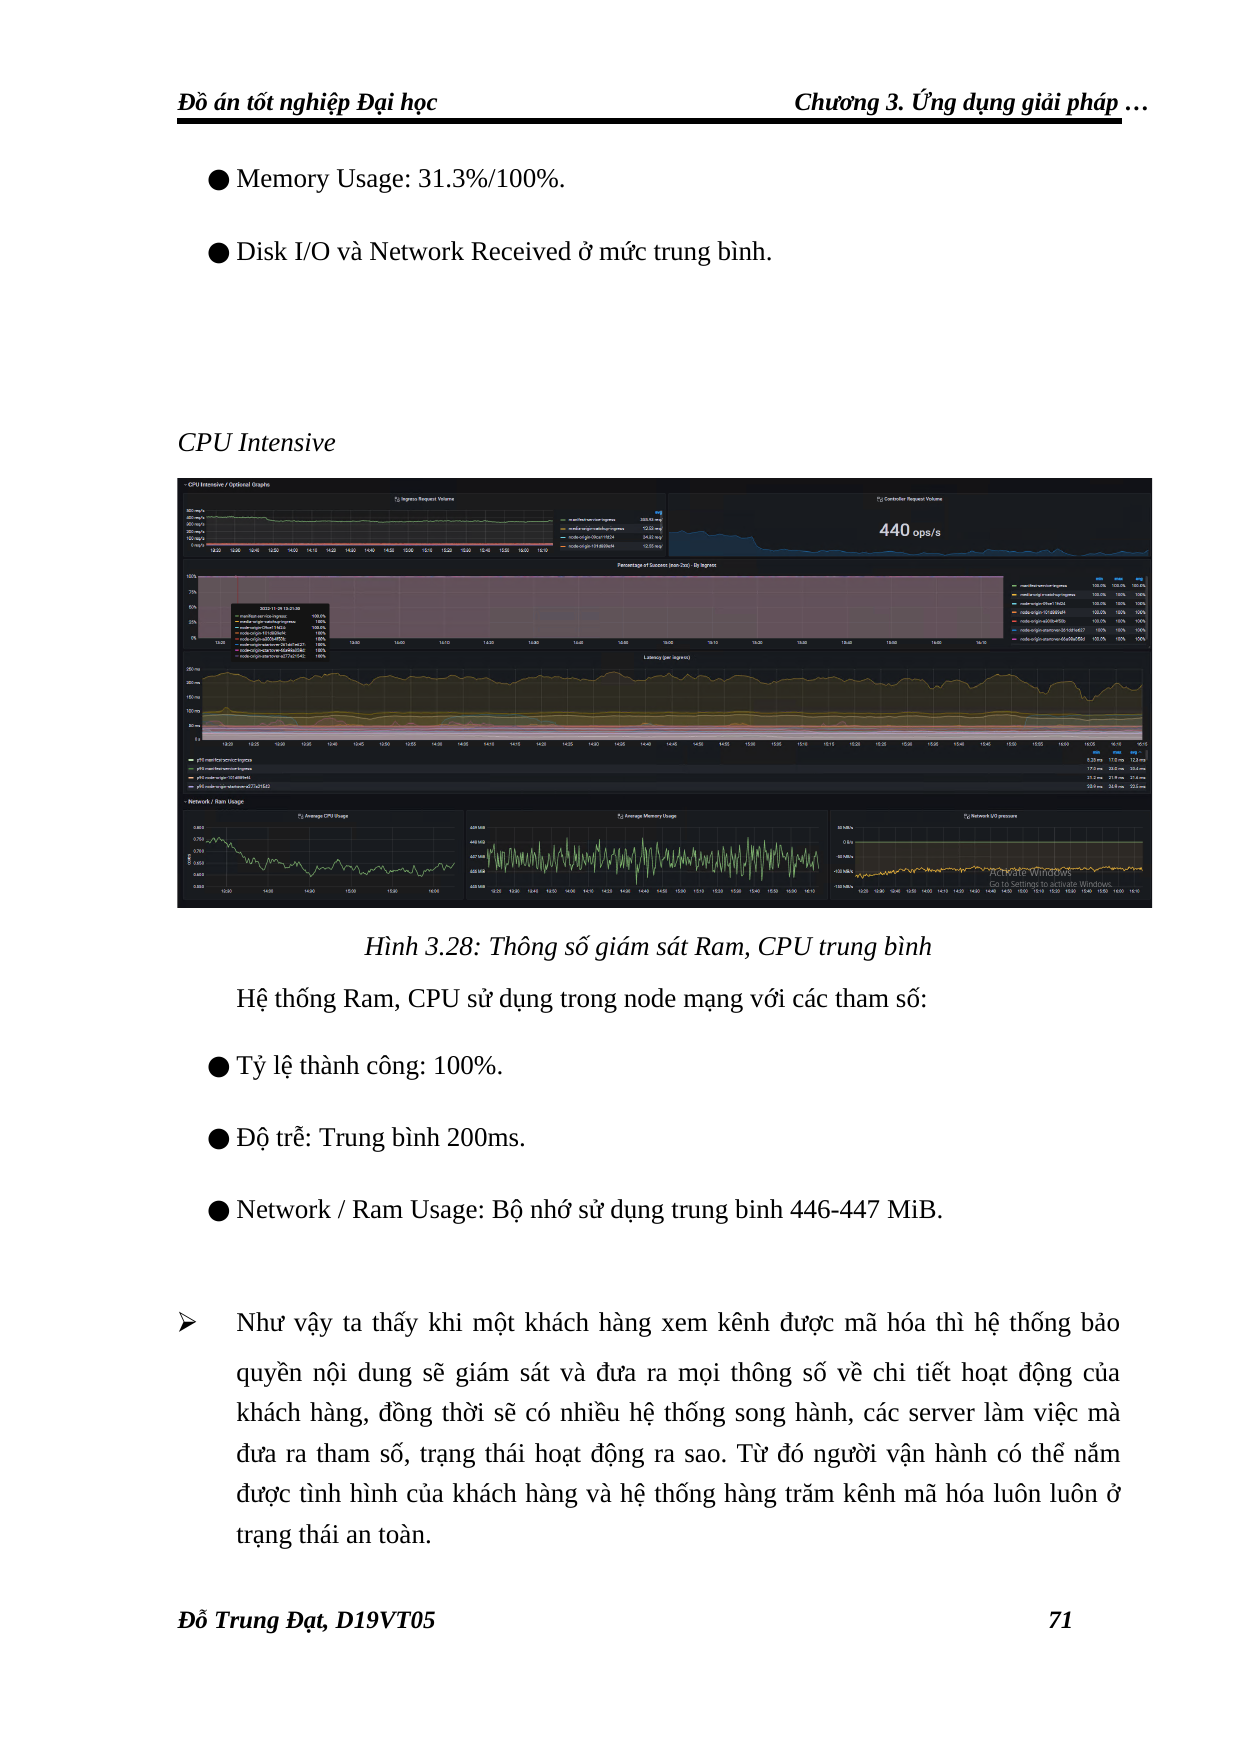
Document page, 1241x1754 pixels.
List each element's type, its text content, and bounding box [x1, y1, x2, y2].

text CPU Intensive [177, 426, 1122, 457]
text Hệ thống Ram, CPU sử dụng trong node mạng với các tham số: [236, 982, 1122, 1013]
list Memory Usage: 31.3%/100%. [207, 148, 1122, 203]
list Disk I/O và Network Received ở mức trung bình. [207, 220, 1122, 275]
list Tỷ lệ thành công: 100%. [207, 1035, 1122, 1090]
list Như vậy ta thấy khi một khách hàng xem kênh được mã hóa thì hệ thống bảo quyền nội dung sẽ giám sát và đưa ra mọi thông số về chi tiết hoạt động của khách hàng, đồng thời sẽ có nhiều hệ thống song hành, các server làm việc mà đưa ra tham số, trạng thái hoạt động ra sao. Từ đó người vận hành có thể nắm được tình hình của khách hàng và hệ thống hàng trăm kênh mã hóa luôn luôn ở trạng thái an toàn. [177, 1291, 1122, 1549]
list Độ trễ: Trung bình 200ms. [207, 1107, 1122, 1162]
text Hình 3.28: Thông số giám sát Ram, CPU trung bình [177, 930, 1122, 961]
list Network / Ram Usage: Bộ nhớ sử dụng trung binh 446-447 MiB. [207, 1179, 1122, 1234]
picture [177, 478, 1153, 908]
